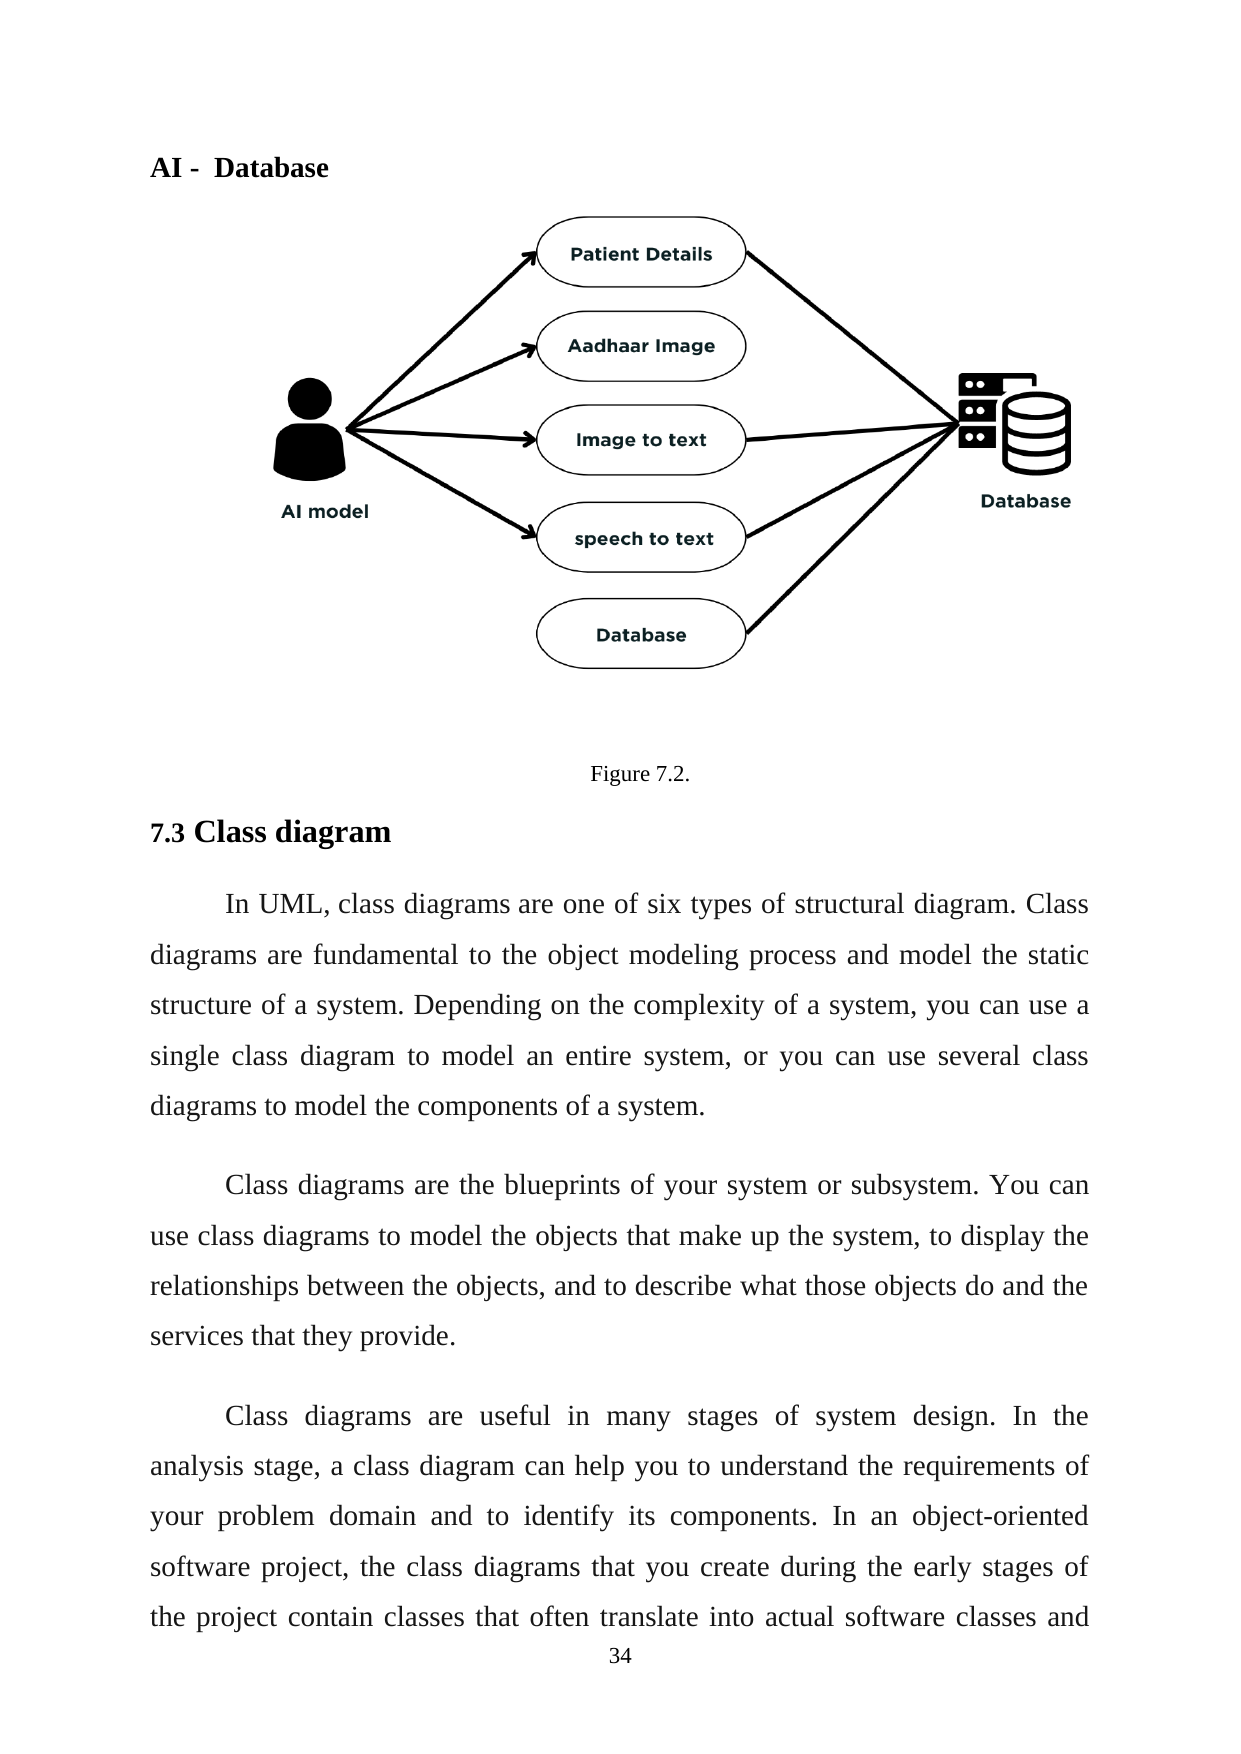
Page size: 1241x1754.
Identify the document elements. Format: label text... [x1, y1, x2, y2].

text AI - Database [150, 150, 1090, 183]
picture [150, 183, 1132, 760]
text Class diagrams are the blueprints of your system or subsystem. You can use class diagrams to model the objects that make up the system, to display the relationships between the objects, and to describe what those objects do and the services that they provide. [150, 1167, 1090, 1352]
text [150, 1398, 1090, 1633]
text In UML, class diagrams are one of six types of structural diagram. Class diagrams are fundamental to the object modeling process and model the static structure of a system. Depending on the complexity of a system, you can use a single class diagram to model an entire system, or you can use several class diagrams to model the components of a system. [150, 887, 1090, 1121]
text 7.3 Class diagram [150, 812, 1090, 849]
text Figure 7.2. [150, 760, 1090, 786]
